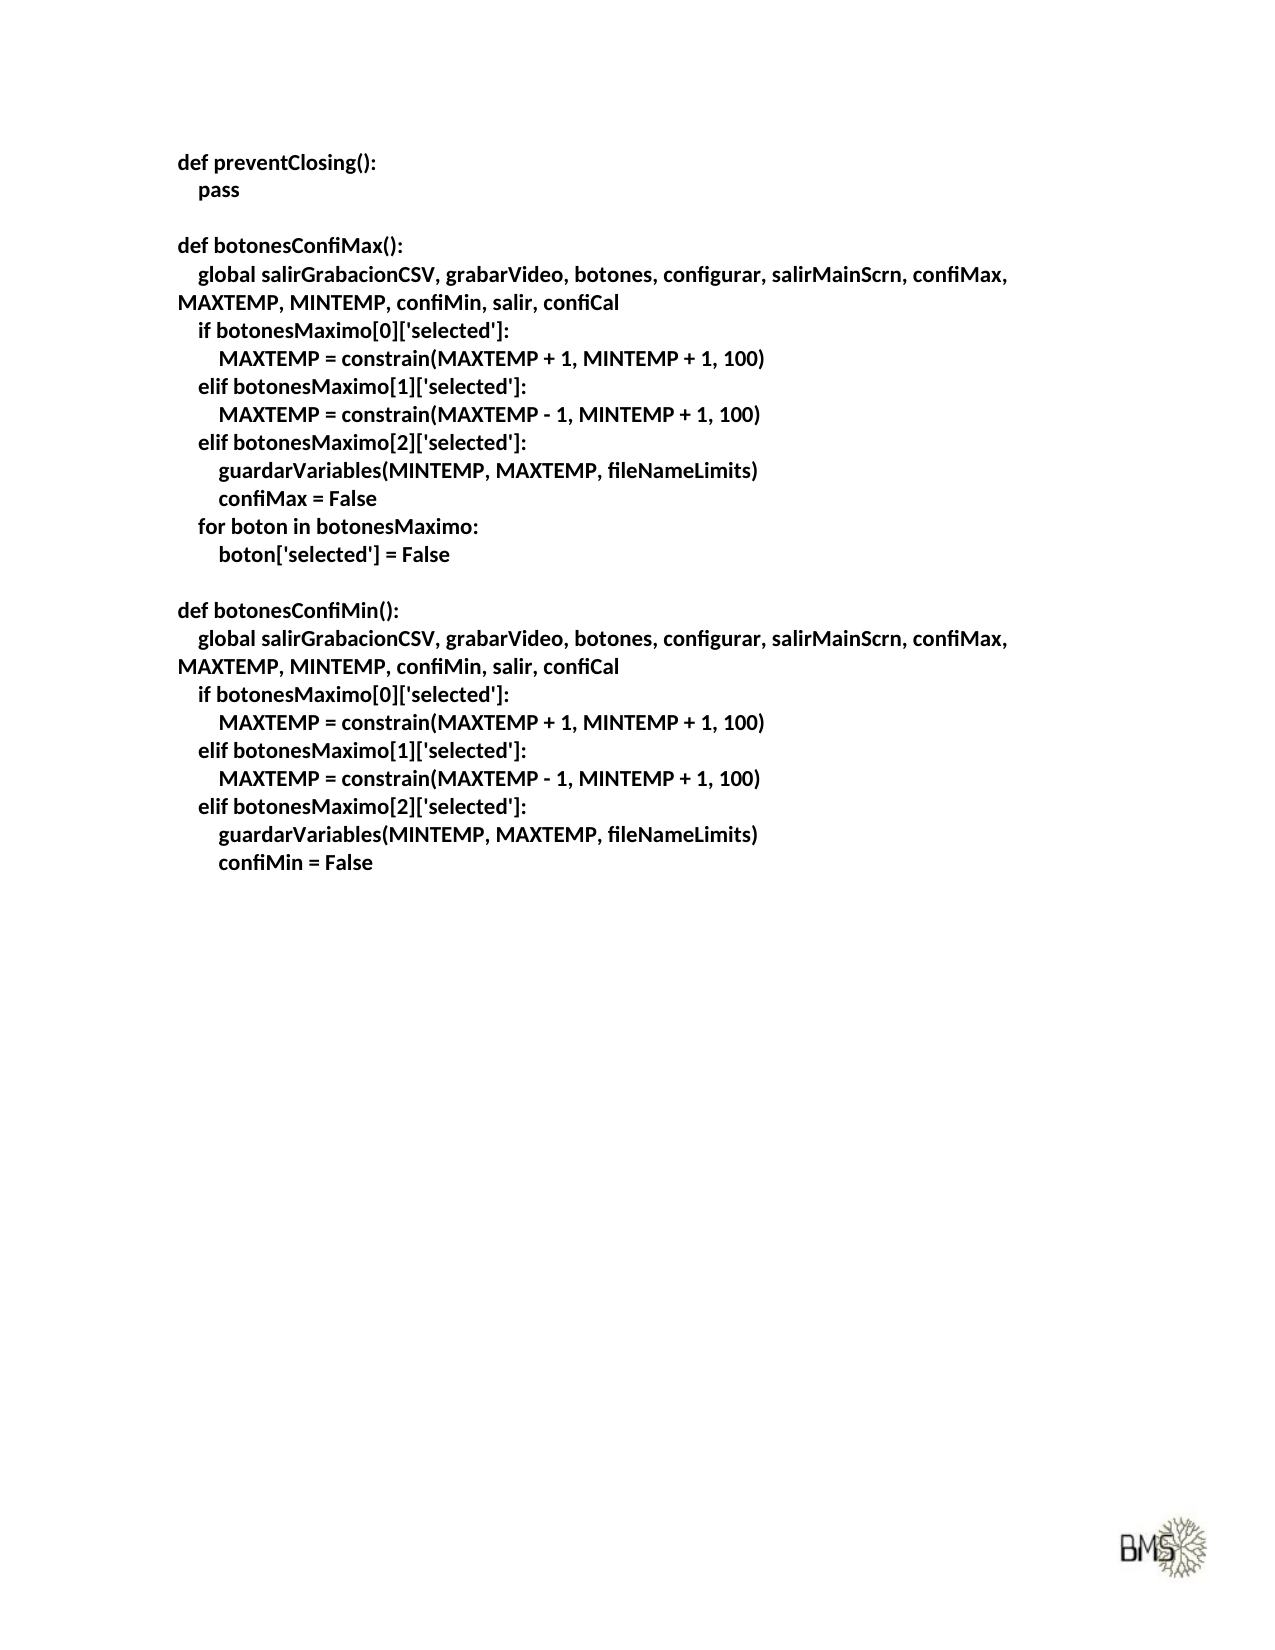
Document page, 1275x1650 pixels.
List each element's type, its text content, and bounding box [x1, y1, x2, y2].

text boton['selected'] = False [177, 540, 1098, 568]
text MAXTEMP = constrain(MAXTEMP + 1, MINTEMP + 1, 100) [177, 344, 1098, 372]
text guardarVariables(MINTEMP, MAXTEMP, fileNameLimits) [177, 820, 1098, 848]
text MAXTEMP = constrain(MAXTEMP + 1, MINTEMP + 1, 100) [177, 708, 1098, 736]
text def botonesConfiMin(): [177, 596, 1098, 624]
text elif botonesMaximo[1]['selected']: [177, 372, 1098, 400]
text global salirGrabacionCSV, grabarVideo, botones, configurar, salirMainScrn, confiMax, MAXTEMP, MINTEMP, confiMin, salir, confiCal [177, 260, 1098, 316]
text elif botonesMaximo[2]['selected']: [177, 792, 1098, 820]
text global salirGrabacionCSV, grabarVideo, botones, configurar, salirMainScrn, confiMax, MAXTEMP, MINTEMP, confiMin, salir, confiCal [177, 624, 1098, 680]
picture [1116, 1502, 1207, 1593]
text elif botonesMaximo[1]['selected']: [177, 736, 1098, 764]
text elif botonesMaximo[2]['selected']: [177, 428, 1098, 456]
text if botonesMaximo[0]['selected']: [177, 316, 1098, 344]
text confiMin = False [177, 848, 1098, 876]
text def preventClosing(): [177, 148, 1098, 176]
text if botonesMaximo[0]['selected']: [177, 680, 1098, 708]
text MAXTEMP = constrain(MAXTEMP - 1, MINTEMP + 1, 100) [177, 764, 1098, 792]
text MAXTEMP = constrain(MAXTEMP - 1, MINTEMP + 1, 100) [177, 400, 1098, 428]
text def botonesConfiMax(): [177, 232, 1098, 260]
text guardarVariables(MINTEMP, MAXTEMP, fileNameLimits) [177, 456, 1098, 484]
text confiMax = False [177, 484, 1098, 512]
text for boton in botonesMaximo: [177, 512, 1098, 540]
text pass [177, 176, 1098, 204]
